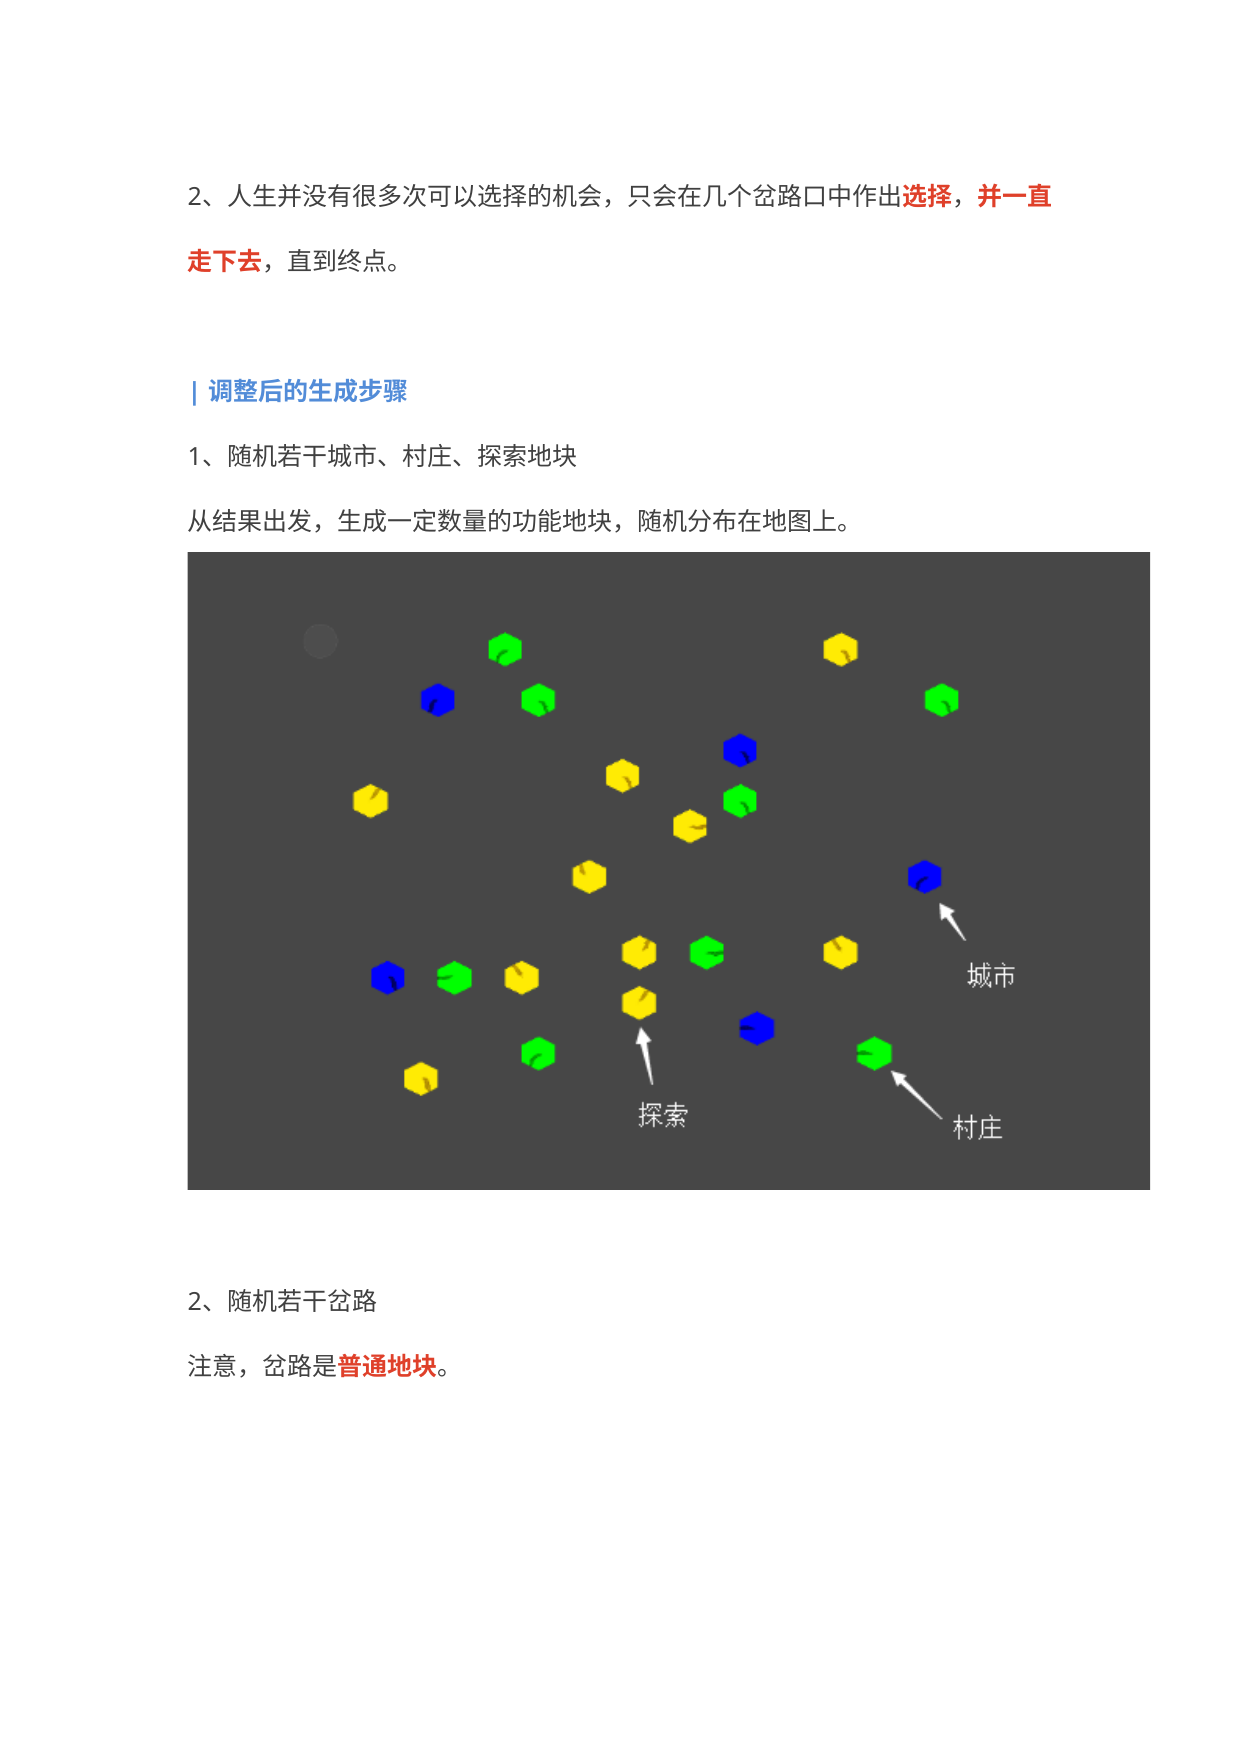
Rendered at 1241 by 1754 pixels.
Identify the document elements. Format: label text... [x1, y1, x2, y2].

picture [187, 552, 1150, 1190]
text | 调整后的生成步骤 [187, 357, 1053, 422]
text 注意，岔路是普通地块。 [187, 1332, 1053, 1397]
text 从结果出发，生成一定数量的功能地块，随机分布在地图上。 [187, 487, 1053, 552]
text 1、随机若干城市、村庄、探索地块 [187, 422, 1053, 487]
text 2、人生并没有很多次可以选择的机会，只会在几个岔路口中作出选择，并一直走下去，直到终点。 [187, 162, 1053, 292]
text 2、随机若干岔路 [187, 1267, 1053, 1332]
